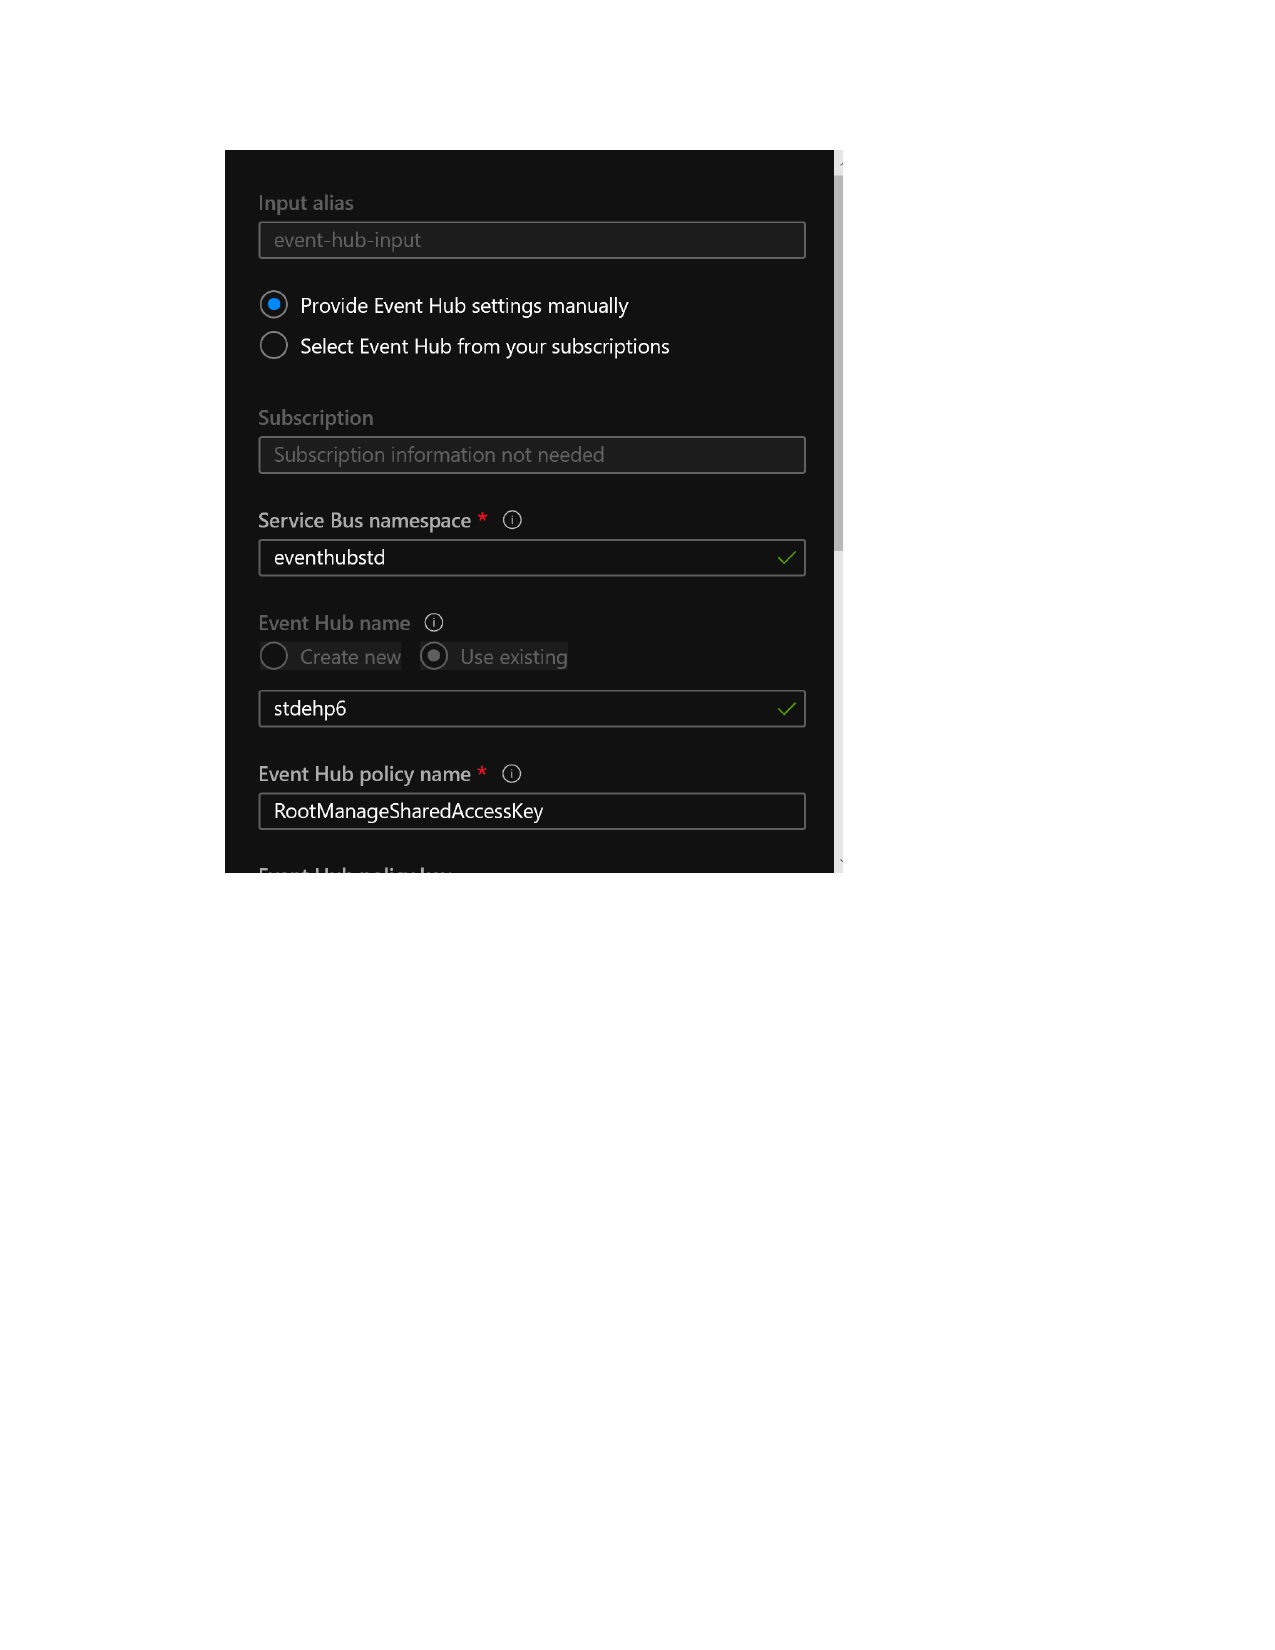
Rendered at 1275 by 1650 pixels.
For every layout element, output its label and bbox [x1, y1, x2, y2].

picture [225, 150, 844, 873]
